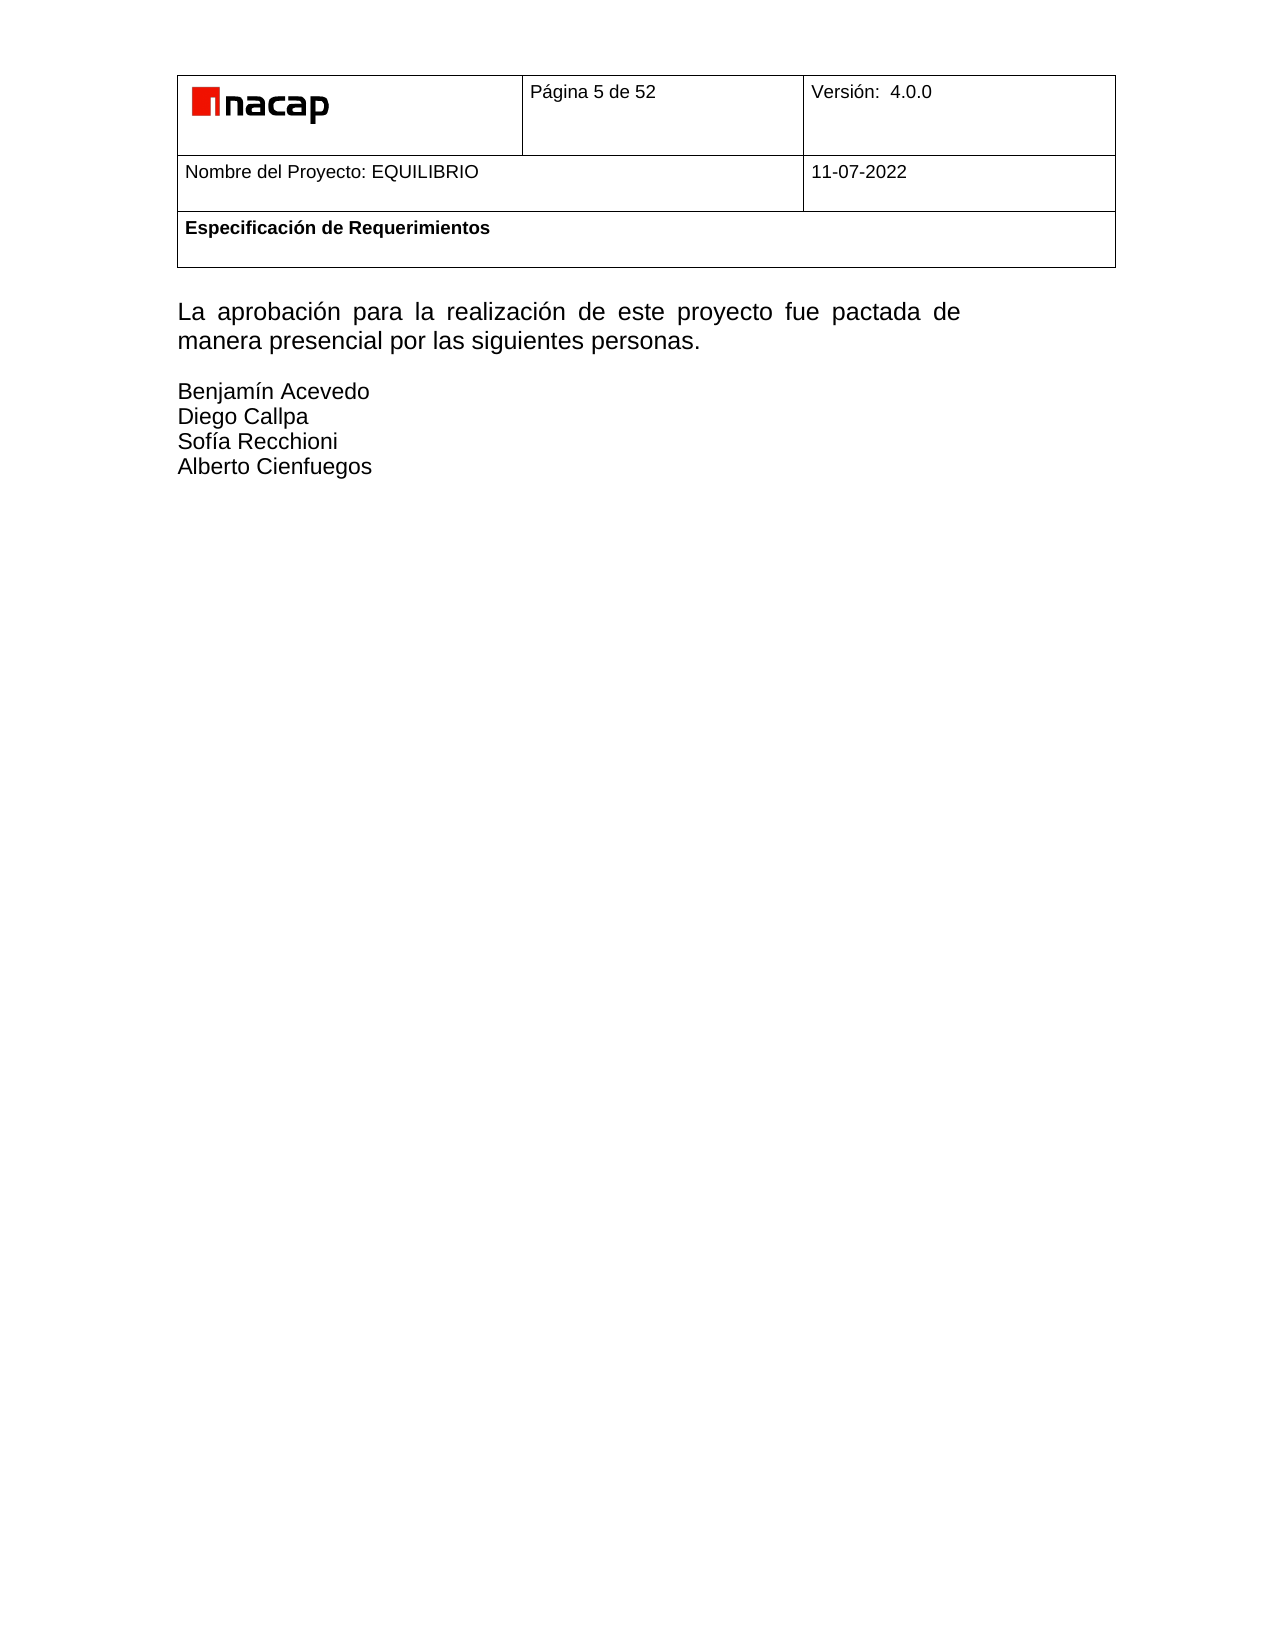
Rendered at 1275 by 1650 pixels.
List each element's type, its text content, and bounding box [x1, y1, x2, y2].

picture [185, 80, 335, 127]
text Alberto Cienfuegos [177, 454, 1098, 479]
text Sofía Recchioni [177, 429, 1098, 454]
text La aprobación para la realización de este proyecto fue pactada de manera presencial por las siguientes personas. [177, 297, 963, 354]
text Benjamín Acevedo [177, 379, 1098, 404]
text Diego Callpa [177, 404, 1098, 429]
